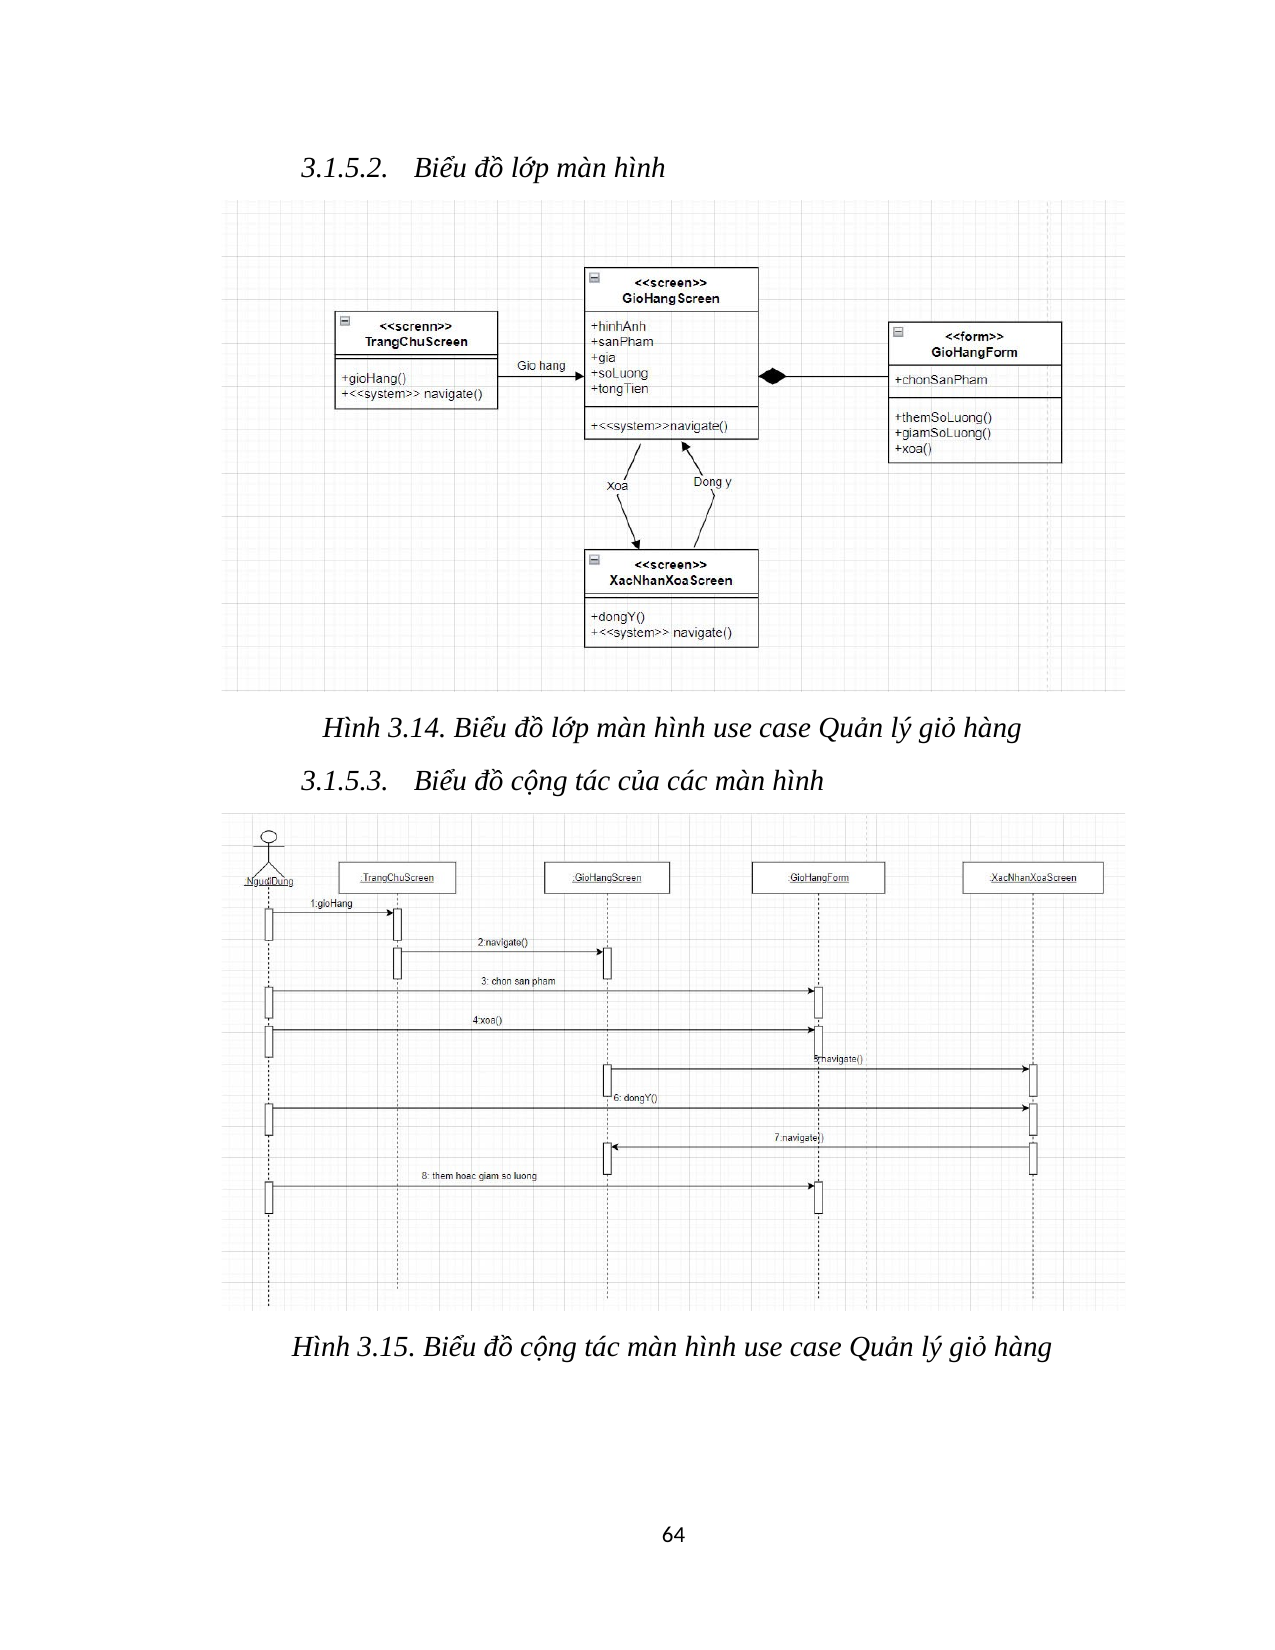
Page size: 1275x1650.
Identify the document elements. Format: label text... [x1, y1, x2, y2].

text Hình 3.14. Biểu đồ lớp màn hình use case Quản lý giỏ hàng [222, 710, 1125, 744]
text Hình 3.15. Biểu đồ cộng tác màn hình use case Quản lý giỏ hàng [222, 1329, 1125, 1363]
subtitle Biểu đồ cộng tác của các màn hình [301, 763, 1125, 797]
picture [221, 813, 1125, 1311]
picture [221, 200, 1125, 692]
subtitle Biểu đồ lớp màn hình [301, 150, 1125, 183]
